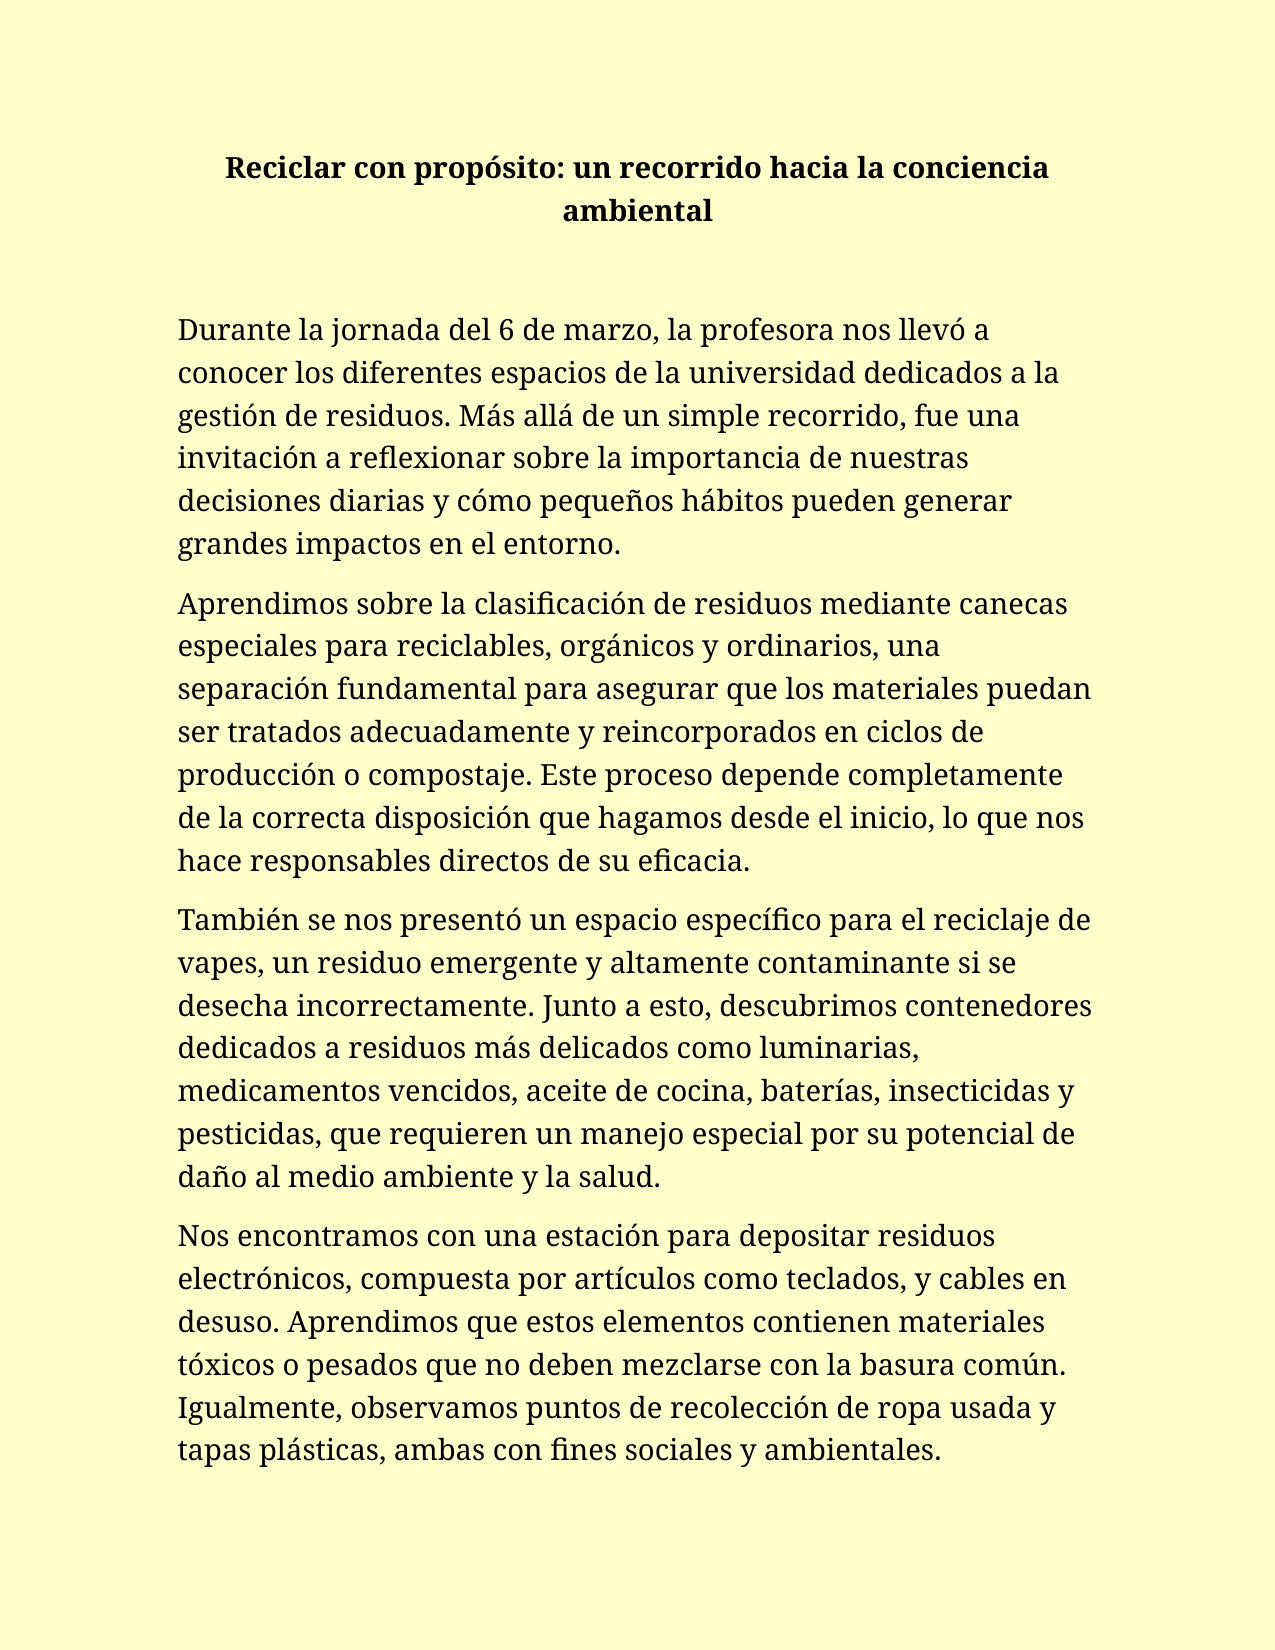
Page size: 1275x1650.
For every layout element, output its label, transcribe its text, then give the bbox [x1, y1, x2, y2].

text Nos encontramos con una estación para depositar residuos electrónicos, compuesta por artículos como teclados, y cables en desuso. Aprendimos que estos elementos contienen materiales tóxicos o pesados que no deben mezclarse con la basura común. Igualmente, observamos puntos de recolección de ropa usada y tapas plásticas, ambas con fines sociales y ambientales. [177, 1216, 1098, 1469]
text Reciclar con propósito: un recorrido hacia la conciencia ambiental [177, 148, 1098, 230]
text Durante la jornada del 6 de marzo, la profesora nos llevó a conocer los diferentes espacios de la universidad dedicados a la gestión de residuos. Más allá de un simple recorrido, fue una invitación a reflexionar sobre la importancia de nuestras decisiones diarias y cómo pequeños hábitos pueden generar grandes impactos en el entorno. [177, 309, 1098, 563]
text También se nos presentó un espacio específico para el reciclaje de vapes, un residuo emergente y altamente contaminante si se desecha incorrectamente. Junto a esto, descubrimos contenedores dedicados a residuos más delicados como luminarias, medicamentos vencidos, aceite de cocina, baterías, insecticidas y pesticidas, que requieren un manejo especial por su potencial de daño al medio ambiente y la salud. [177, 899, 1098, 1196]
text Aprendimos sobre la clasificación de residuos mediante canecas especiales para reciclables, orgánicos y ordinarios, una separación fundamental para asegurar que los materiales puedan ser tratados adecuadamente y reincorporados en ciclos de producción o compostaje. Este proceso depende completamente de la correcta disposición que hagamos desde el inicio, lo que nos hace responsables directos de su eficacia. [177, 583, 1098, 879]
